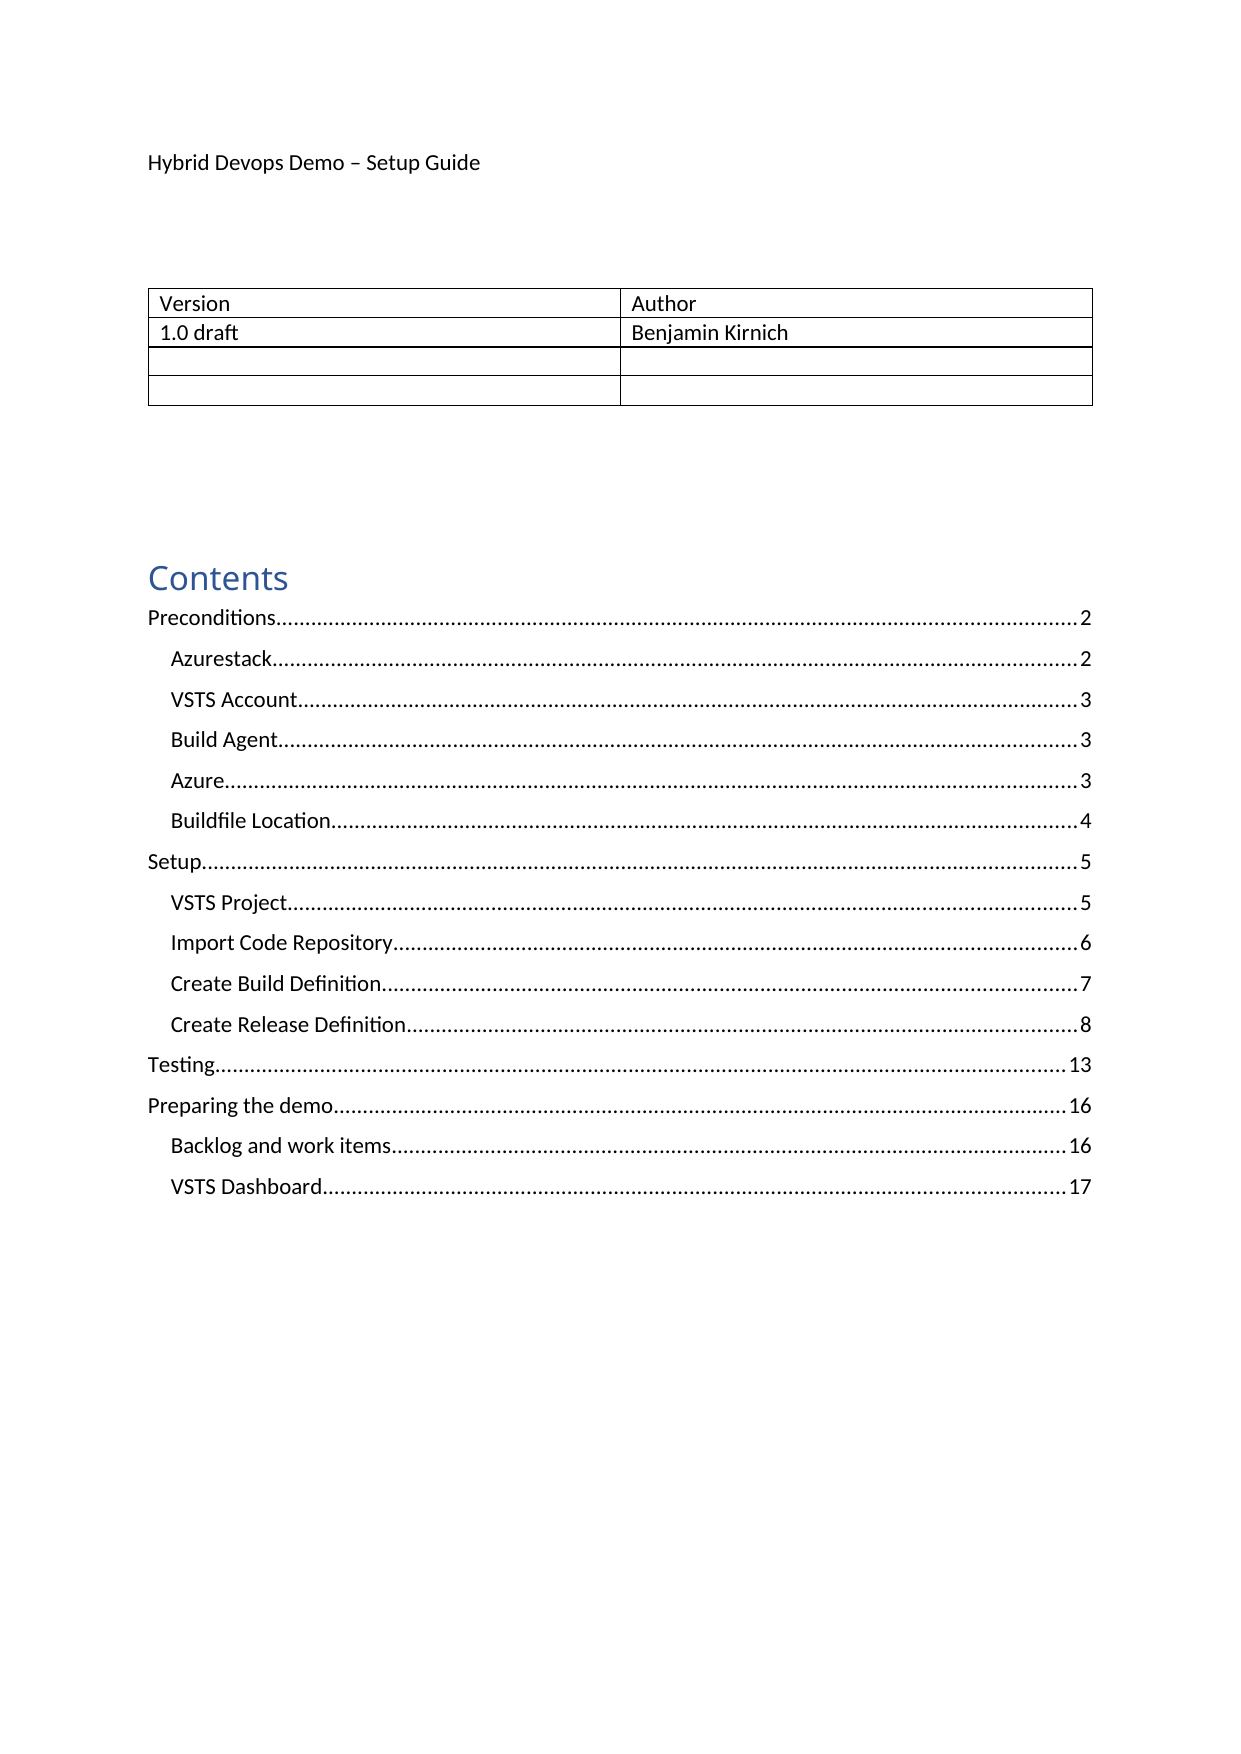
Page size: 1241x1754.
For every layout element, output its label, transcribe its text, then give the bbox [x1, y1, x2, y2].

table_header Version [149, 289, 620, 317]
table_cell [621, 376, 1092, 404]
text Hybrid Devops Demo – Setup Guide [148, 148, 1093, 176]
table_cell 1.0 draft [149, 318, 620, 346]
table_cell [149, 348, 620, 375]
table_cell Benjamin Kirnich [621, 318, 1092, 346]
table_header Author [621, 289, 1092, 317]
table_cell [149, 376, 620, 404]
table_cell [621, 348, 1092, 375]
